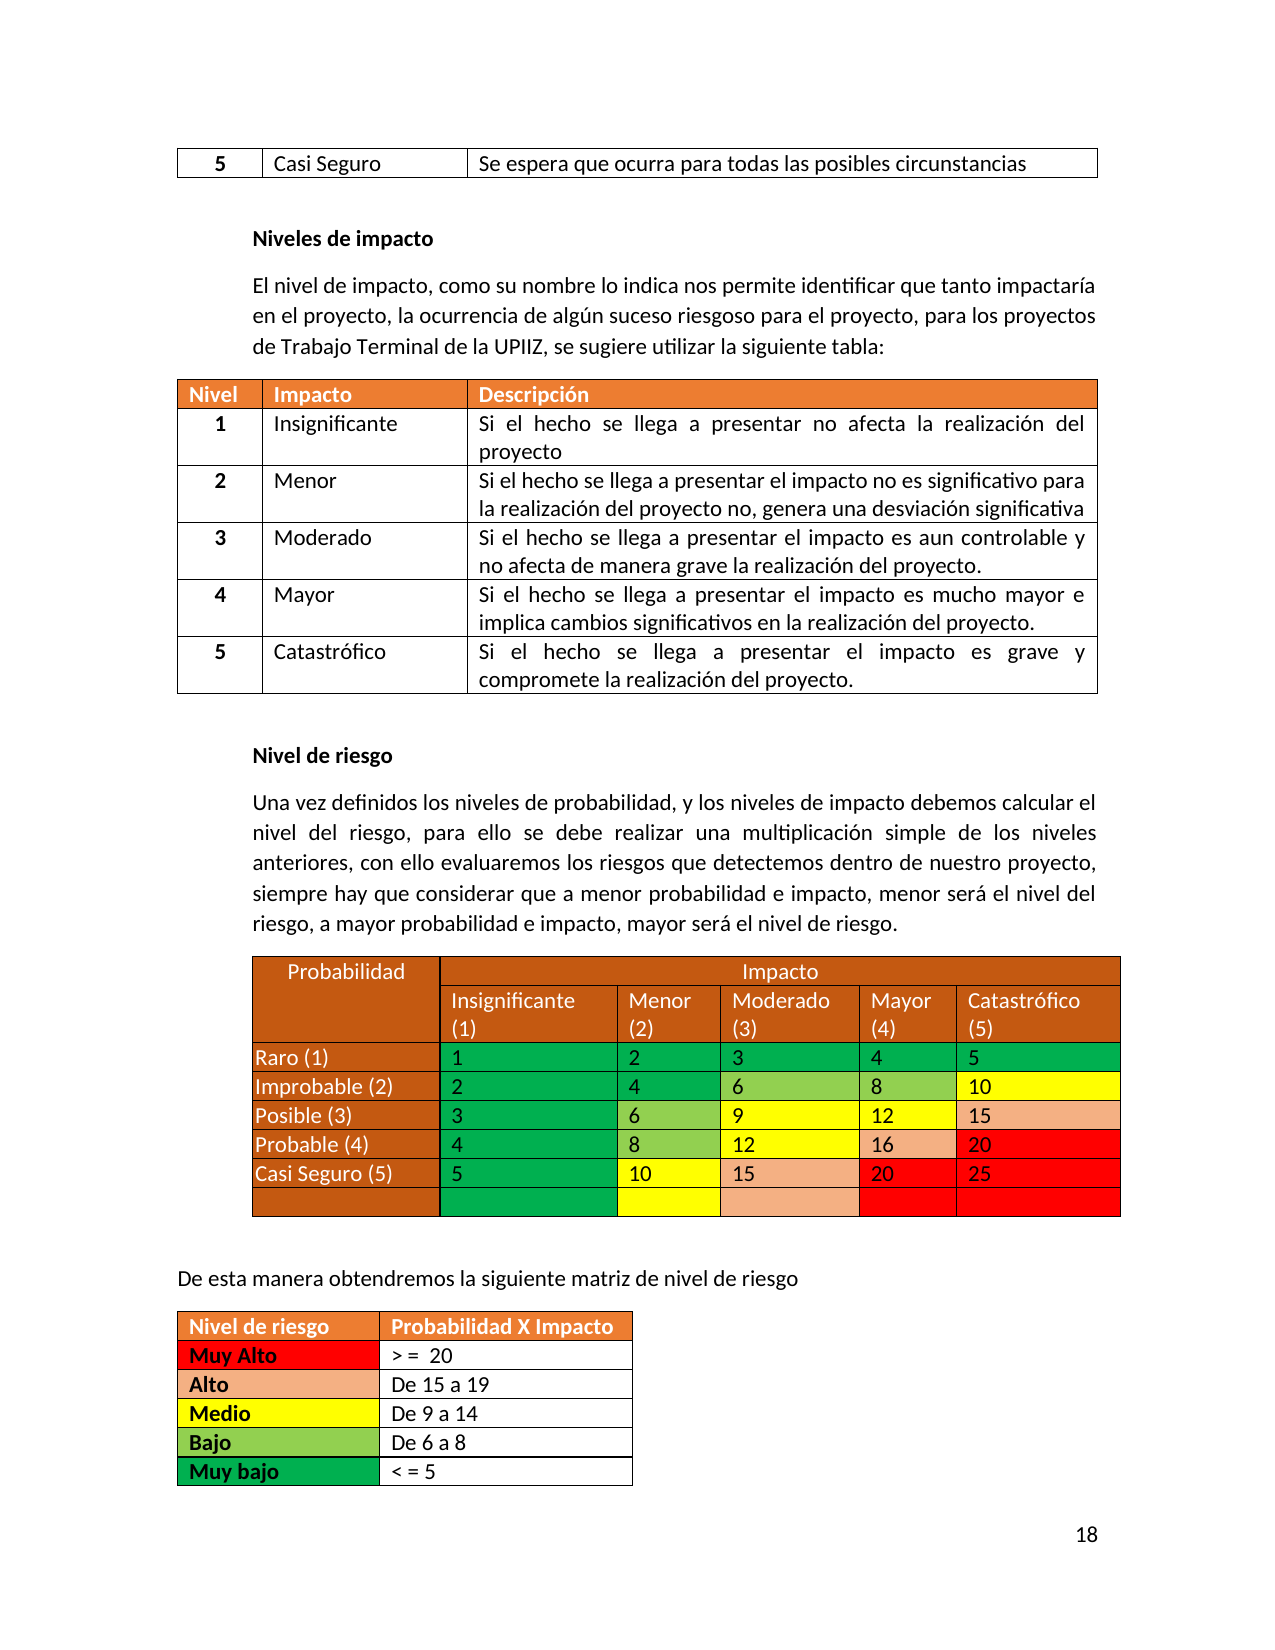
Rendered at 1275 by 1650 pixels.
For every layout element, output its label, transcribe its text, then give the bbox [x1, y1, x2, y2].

table_cell Probable (4) [253, 1130, 439, 1158]
table_header Impacto [441, 957, 1120, 985]
table_cell Improbable (2) [253, 1072, 439, 1100]
table_header Descripción [468, 380, 1097, 408]
table_cell Si el hecho se llega a presentar el impacto es grave y compromete la realización del proyecto. [468, 637, 1097, 693]
table_cell 6 [618, 1101, 720, 1129]
table_cell 5 [957, 1043, 1120, 1071]
table_header Probabilidad [253, 957, 439, 1042]
table_cell Muy bajo [178, 1458, 379, 1485]
table_cell 6 [721, 1072, 859, 1100]
table_cell 16 [860, 1130, 956, 1158]
table_cell > = 20 [380, 1341, 632, 1369]
table_cell Alto [178, 1370, 379, 1398]
text El nivel de impacto, como su nombre lo indica nos permite identificar que tanto impactaría en el proyecto, la ocurrencia de algún suceso riesgoso para el proyecto, para los proyectos de Trabajo Terminal de la UPIIZ, se sugiere utilizar la siguiente tabla: [252, 271, 1098, 360]
table_cell 2 [618, 1043, 720, 1071]
table_cell < = 5 [380, 1458, 632, 1485]
table_cell De 6 a 8 [380, 1428, 632, 1456]
table_cell Si el hecho se llega a presentar el impacto es mucho mayor e implica cambios significativos en la realización del proyecto. [468, 580, 1097, 636]
table_cell 5 [441, 1159, 617, 1187]
table_cell Menor (2) [618, 986, 720, 1042]
table_cell 5 [178, 149, 262, 177]
table_cell Muy Alto [178, 1341, 379, 1369]
table_cell Mayor [263, 580, 467, 636]
table_cell [957, 1188, 1120, 1216]
table_cell 2 [178, 466, 262, 522]
table_cell 12 [860, 1101, 956, 1129]
table_cell 3 [441, 1101, 617, 1129]
table_cell Insignificante [263, 409, 467, 465]
table_cell Posible (3) [253, 1101, 439, 1129]
table_cell 15 [957, 1101, 1120, 1129]
table_cell 20 [860, 1159, 956, 1187]
table_cell 25 [957, 1159, 1120, 1187]
table_cell Catastrófico [263, 637, 467, 693]
table_cell Si el hecho se llega a presentar el impacto es aun controlable y no afecta de manera grave la realización del proyecto. [468, 523, 1097, 579]
table_cell Moderado (3) [721, 986, 859, 1042]
table_cell 12 [721, 1130, 859, 1158]
table_cell 1 [178, 409, 262, 465]
table_cell Casi Seguro [263, 149, 467, 177]
table_cell 4 [441, 1130, 617, 1158]
table_cell 10 [957, 1072, 1120, 1100]
table_cell 1 [441, 1043, 617, 1071]
table_cell 4 [860, 1043, 956, 1071]
table_cell Mayor (4) [860, 986, 956, 1042]
table_cell [441, 1188, 617, 1216]
table_cell De 15 a 19 [380, 1370, 632, 1398]
table_cell 2 [441, 1072, 617, 1100]
table_cell Bajo [178, 1428, 379, 1456]
text Niveles de impacto [252, 224, 1098, 253]
table_cell 15 [721, 1159, 859, 1187]
table_cell 20 [957, 1130, 1120, 1158]
table_cell [721, 1188, 859, 1216]
table_cell [860, 1188, 956, 1216]
table_cell De 9 a 14 [380, 1399, 632, 1427]
table_cell Medio [178, 1399, 379, 1427]
text De esta manera obtendremos la siguiente matriz de nivel de riesgo [177, 1264, 1098, 1292]
table_cell 10 [618, 1159, 720, 1187]
table_cell Raro (1) [253, 1043, 439, 1071]
table_cell Catastrófico (5) [957, 986, 1120, 1042]
table_cell 9 [721, 1101, 859, 1129]
table_cell Moderado [263, 523, 467, 579]
table_cell Si el hecho se llega a presentar no afecta la realización del proyecto [468, 409, 1097, 465]
table_cell Menor [263, 466, 467, 522]
table_header Probabilidad X Impacto [380, 1312, 632, 1340]
text Una vez definidos los niveles de probabilidad, y los niveles de impacto debemos calcular el nivel del riesgo, para ello se debe realizar una multiplicación simple de los niveles anteriores, con ello evaluaremos los riesgos que detectemos dentro de nuestro proyecto, siempre hay que considerar que a menor probabilidad e impacto, menor será el nivel del riesgo, a mayor probabilidad e impacto, mayor será el nivel de riesgo. [252, 788, 1098, 937]
table_cell Casi Seguro (5) [253, 1159, 439, 1187]
table_cell Si el hecho se llega a presentar el impacto no es significativo para la realización del proyecto no, genera una desviación significativa [468, 466, 1097, 522]
table_cell 4 [618, 1072, 720, 1100]
table_cell [253, 1188, 439, 1216]
table_cell [618, 1188, 720, 1216]
table_cell 8 [618, 1130, 720, 1158]
table_header Nivel de riesgo [178, 1312, 379, 1340]
table_cell 5 [178, 637, 262, 693]
table_cell Se espera que ocurra para todas las posibles circunstancias [468, 149, 1097, 177]
table_cell 3 [721, 1043, 859, 1071]
table_cell 3 [178, 523, 262, 579]
table_cell 4 [178, 580, 262, 636]
table_header Impacto [263, 380, 467, 408]
table_header Nivel [178, 380, 262, 408]
table_cell 8 [860, 1072, 956, 1100]
text Nivel de riesgo [252, 741, 1098, 769]
table_cell Insignificante (1) [441, 986, 617, 1042]
